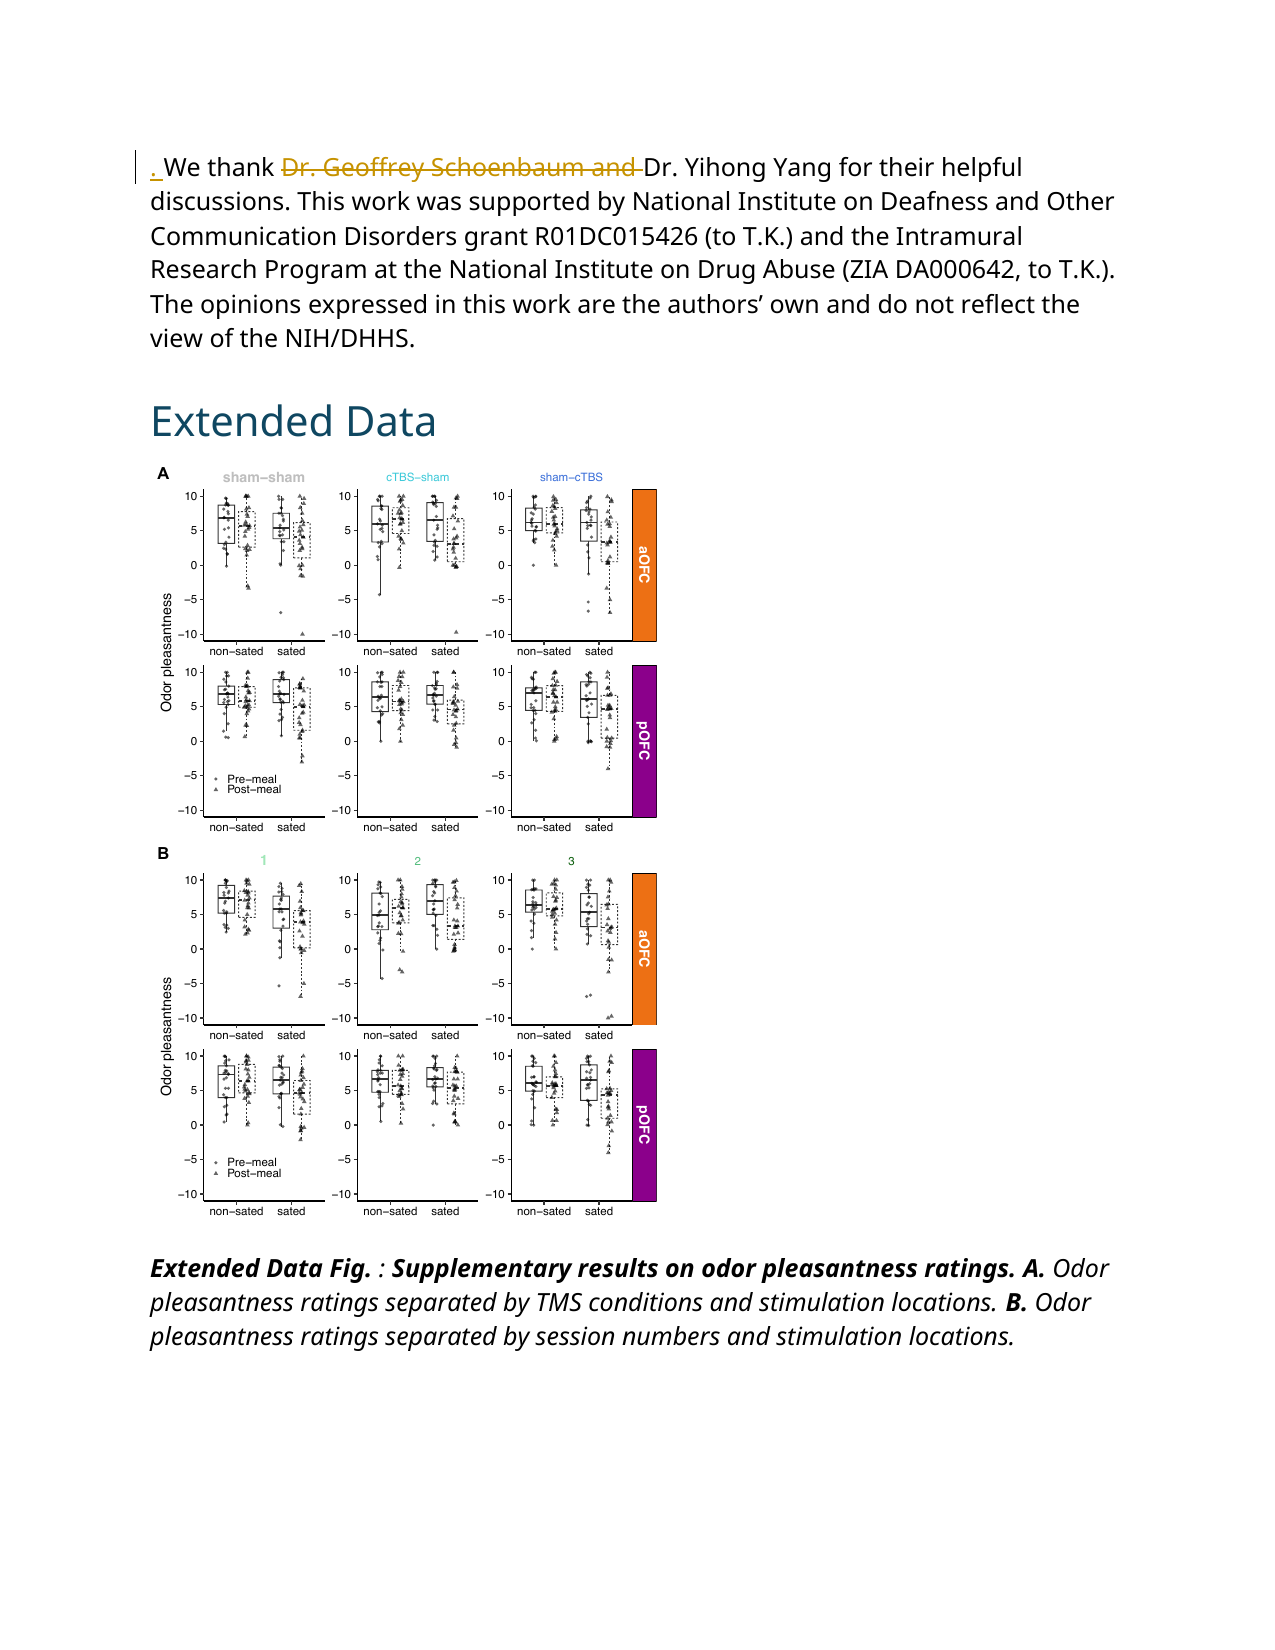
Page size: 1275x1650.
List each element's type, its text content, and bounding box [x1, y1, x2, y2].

text We thank Dr. Yihong Yang for their helpful discussions. This work was supported by National Institute on Deafness and Other Communication Disorders grant R01DC015426 (to T.K.) and the Intramural Research Program at the National Institute on Drug Abuse (ZIA DA000642, to T.K.). The opinions expressed in this work are the authors’ own and do not reflect the view of the NIH/DHHS. [150, 150, 1125, 354]
subtitle Extended Data [150, 392, 1125, 449]
text Extended Data Fig. : Supplementary results on odor pleasantness ratings. A. Odor pleasantness ratings separated by TMS conditions and stimulation locations. B. Odor pleasantness ratings separated by session numbers and stimulation locations. [150, 1251, 1125, 1353]
